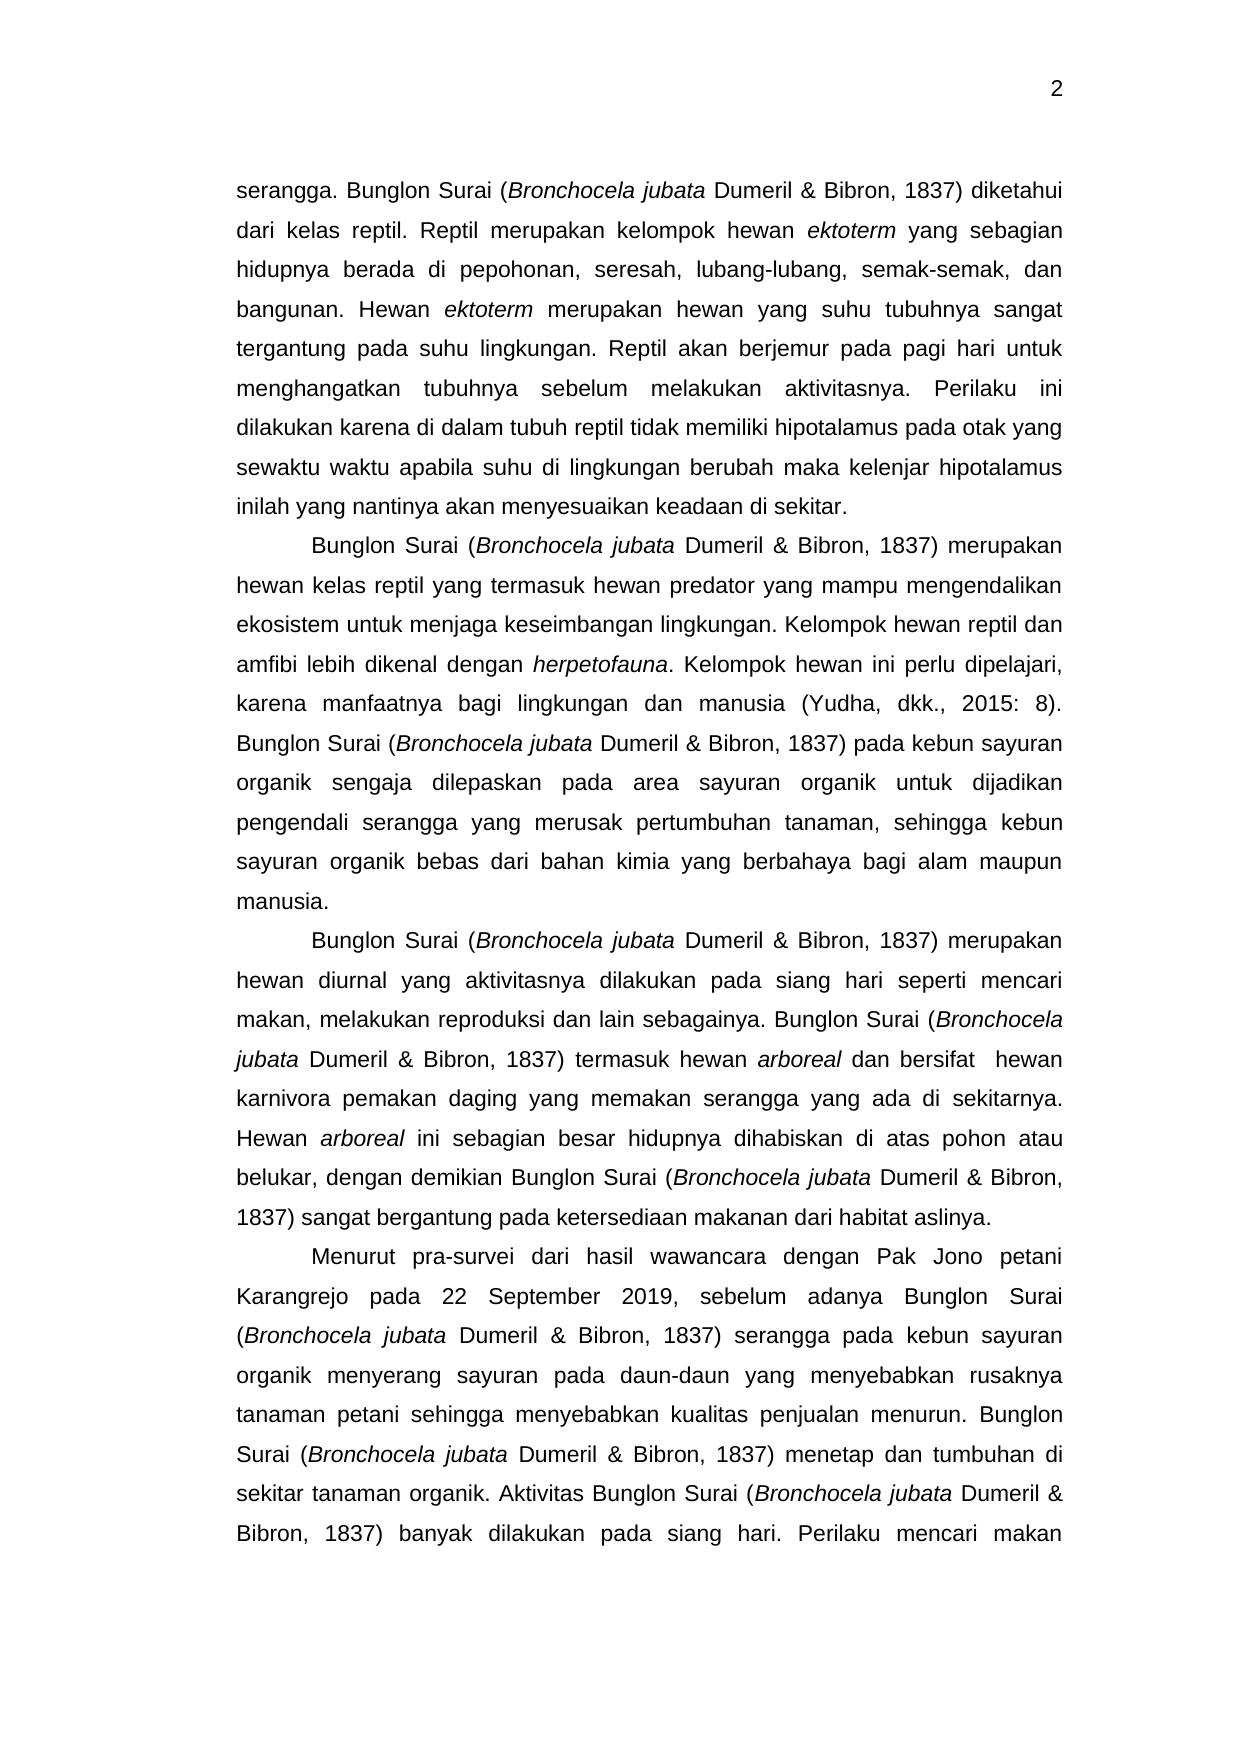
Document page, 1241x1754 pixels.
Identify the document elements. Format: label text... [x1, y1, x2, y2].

text Bunglon Surai (Bronchocela jubata Dumeril & Bibron, 1837) merupakan hewan kelas reptil yang termasuk hewan predator yang mampu mengendalikan ekosistem untuk menjaga keseimbangan lingkungan. Kelompok hewan reptil dan amfibi lebih dikenal dengan herpetofauna. Kelompok hewan ini perlu dipelajari, karena manfaatnya bagi lingkungan dan manusia (Yudha, dkk., 2015: 8). Bunglon Surai (Bronchocela jubata Dumeril & Bibron, 1837) pada kebun sayuran organik sengaja dilepaskan pada area sayuran organik untuk dijadikan pengendali serangga yang merusak pertumbuhan tanaman, sehingga kebun sayuran organik bebas dari bahan kimia yang berbahaya bagi alam maupun manusia. [236, 532, 1063, 914]
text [236, 1243, 1063, 1546]
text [236, 177, 1063, 519]
text Bunglon Surai (Bronchocela jubata Dumeril & Bibron, 1837) merupakan hewan diurnal yang aktivitasnya dilakukan pada siang hari seperti mencari makan, melakukan reproduksi dan lain sebagainya. Bunglon Surai (Bronchocela jubata Dumeril & Bibron, 1837) termasuk hewan arboreal dan bersifat hewan karnivora pemakan daging yang memakan serangga yang ada di sekitarnya. Hewan arboreal ini sebagian besar hidupnya dihabiskan di atas pohon atau belukar, dengan demikian Bunglon Surai (Bronchocela jubata Dumeril & Bibron, 1837) sangat bergantung pada ketersediaan makanan dari habitat aslinya. [236, 927, 1063, 1230]
